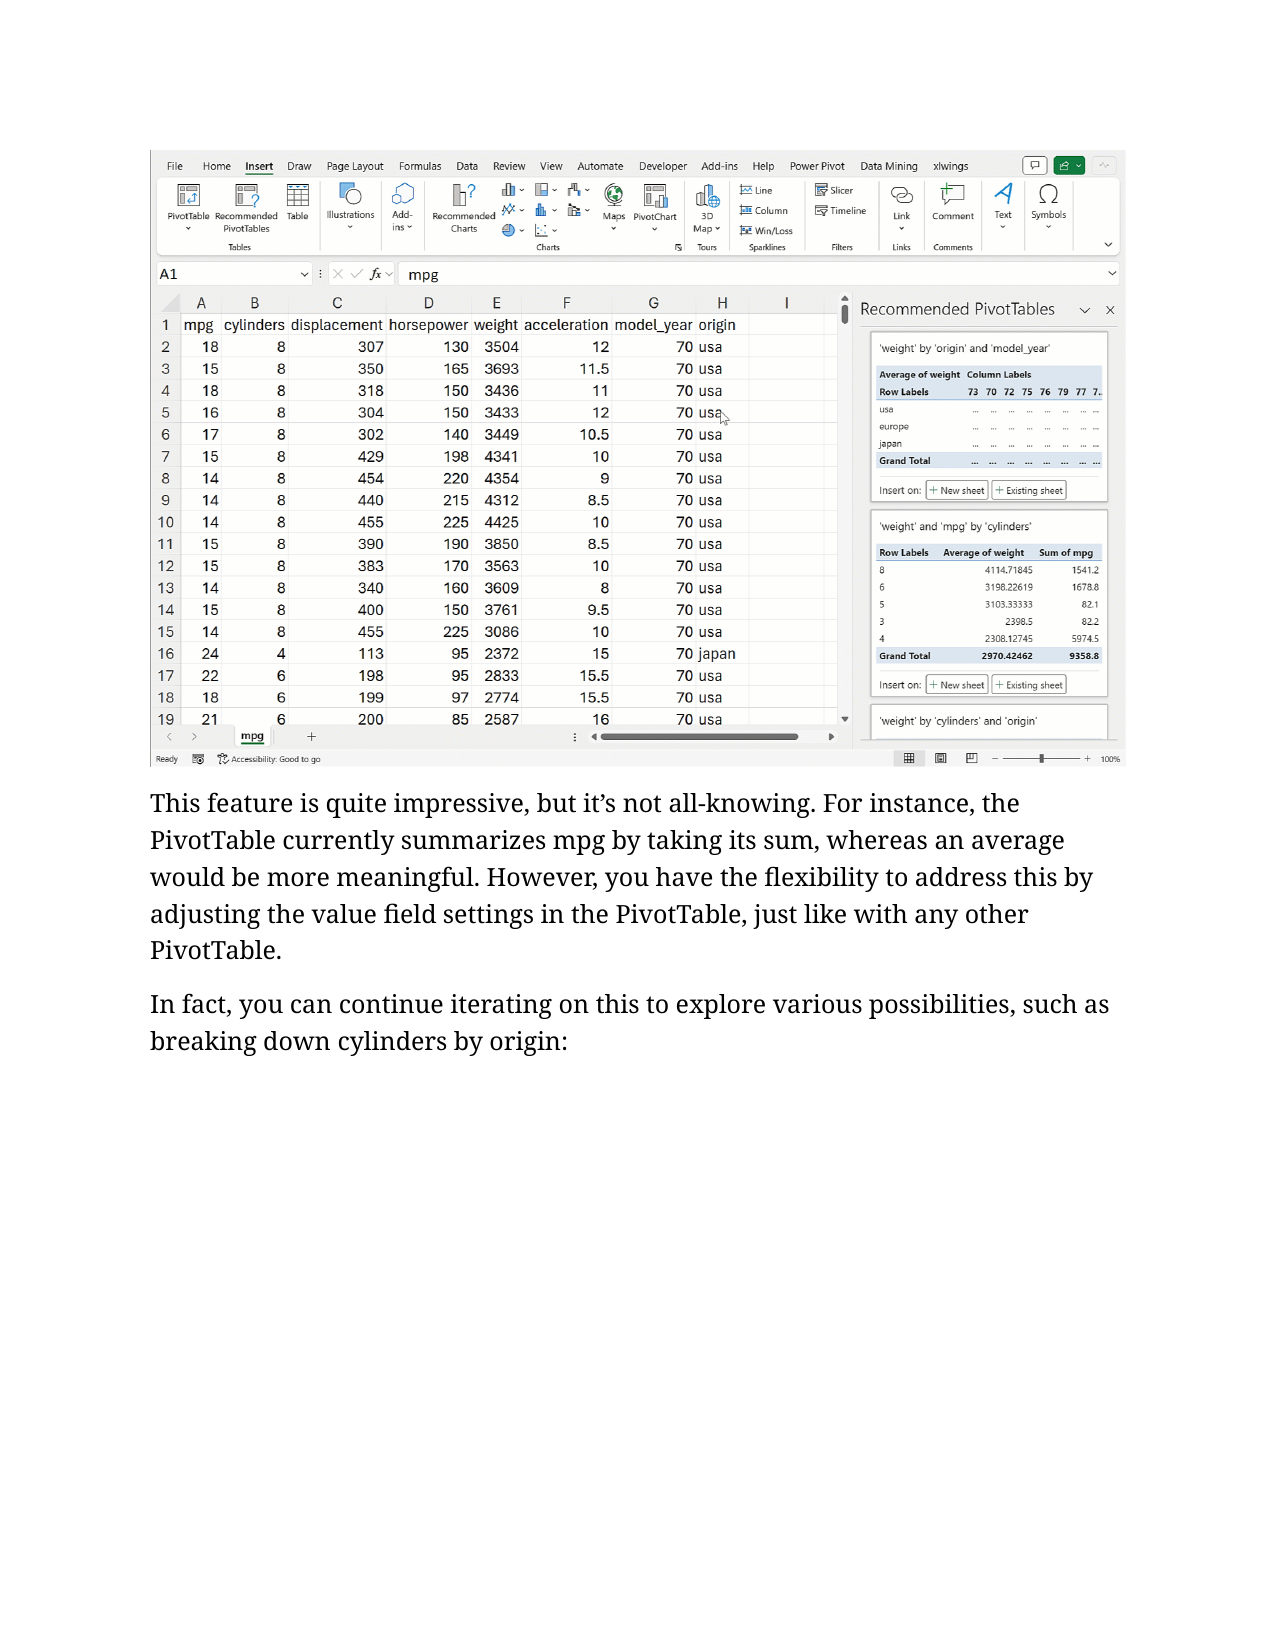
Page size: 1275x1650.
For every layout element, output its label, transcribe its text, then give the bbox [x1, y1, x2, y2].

picture [150, 150, 1125, 767]
text In fact, you can continue iterating on this to explore various possibilities, such as breaking down cylinders by origin: [150, 986, 1125, 1057]
text This feature is quite impressive, but it’s not all-knowing. For instance, the PivotTable currently summarizes mpg by taking its sum, whereas an average would be more meaningful. However, you have the flexibility to address this by adjusting the value field settings in the PivotTable, just like with any other PivotTable. [150, 786, 1125, 967]
